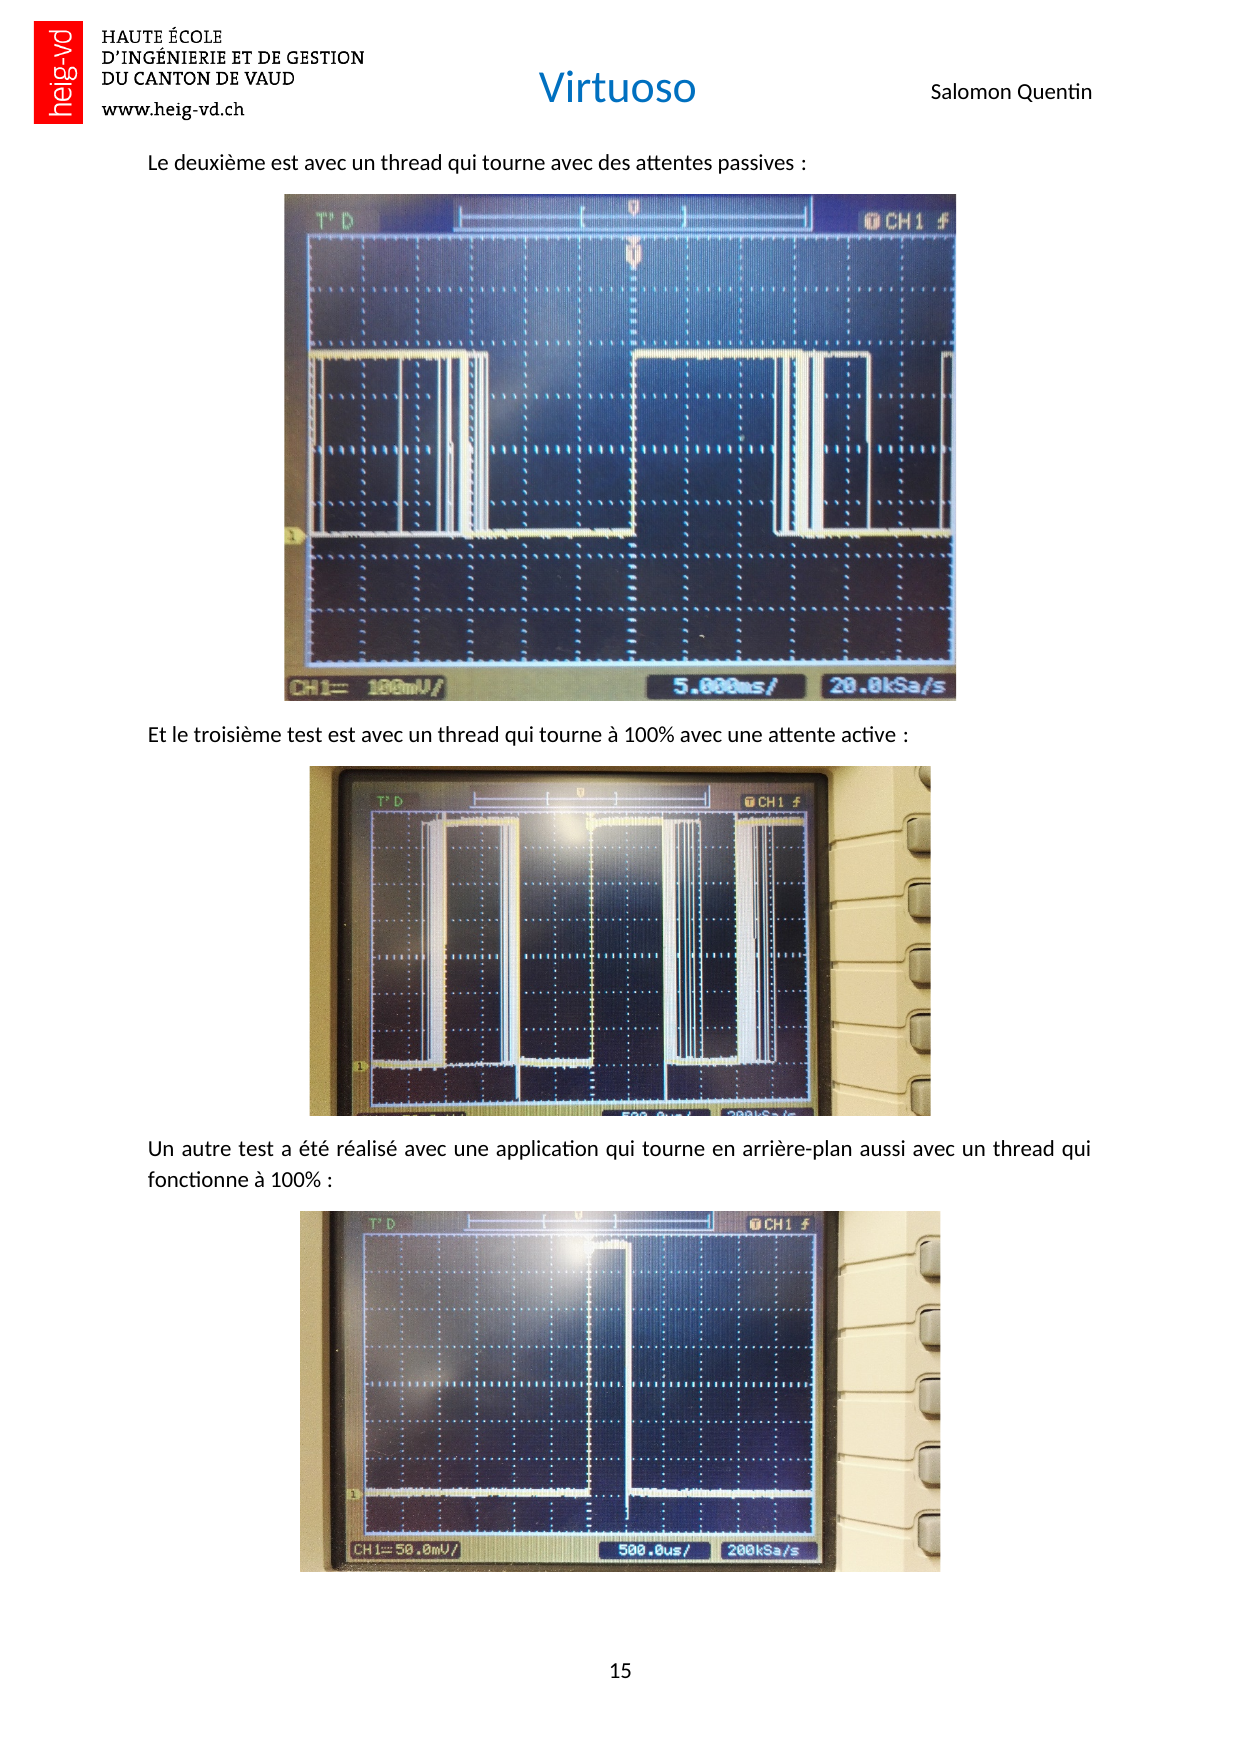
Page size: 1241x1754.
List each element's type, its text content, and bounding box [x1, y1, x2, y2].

picture [33, 21, 364, 124]
text Le deuxième est avec un thread qui tourne avec des attentes passives : [148, 148, 1093, 176]
picture [300, 1211, 941, 1572]
picture [284, 194, 957, 701]
text Un autre test a été réalisé avec une application qui tourne en arrière-plan aussi avec un thread qui fonctionne à 100% : [148, 1134, 1093, 1193]
picture [309, 766, 931, 1116]
text Et le troisième test est avec un thread qui tourne à 100% avec une attente active : [148, 720, 1093, 748]
